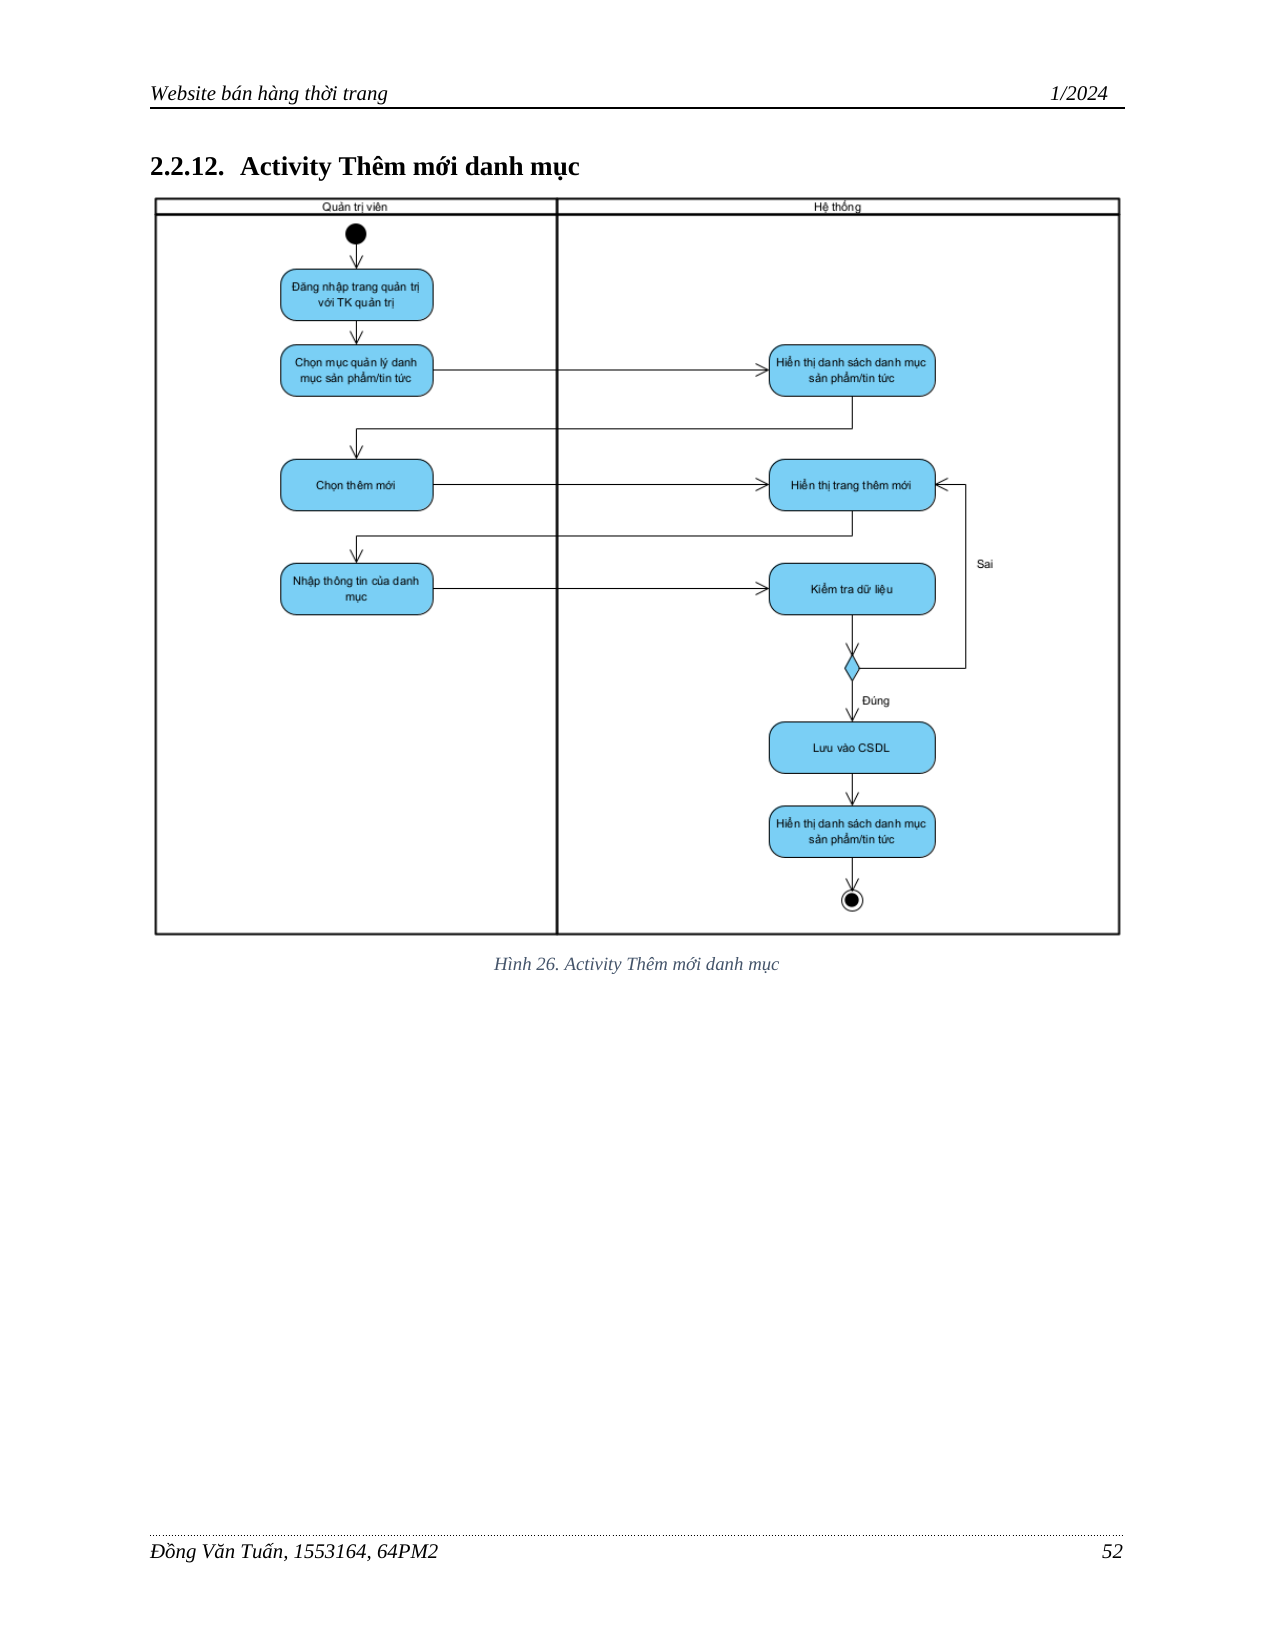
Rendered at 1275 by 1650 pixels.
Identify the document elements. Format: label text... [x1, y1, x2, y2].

subtitle Activity Thêm mới danh mục [150, 150, 1125, 181]
picture [150, 193, 1125, 941]
